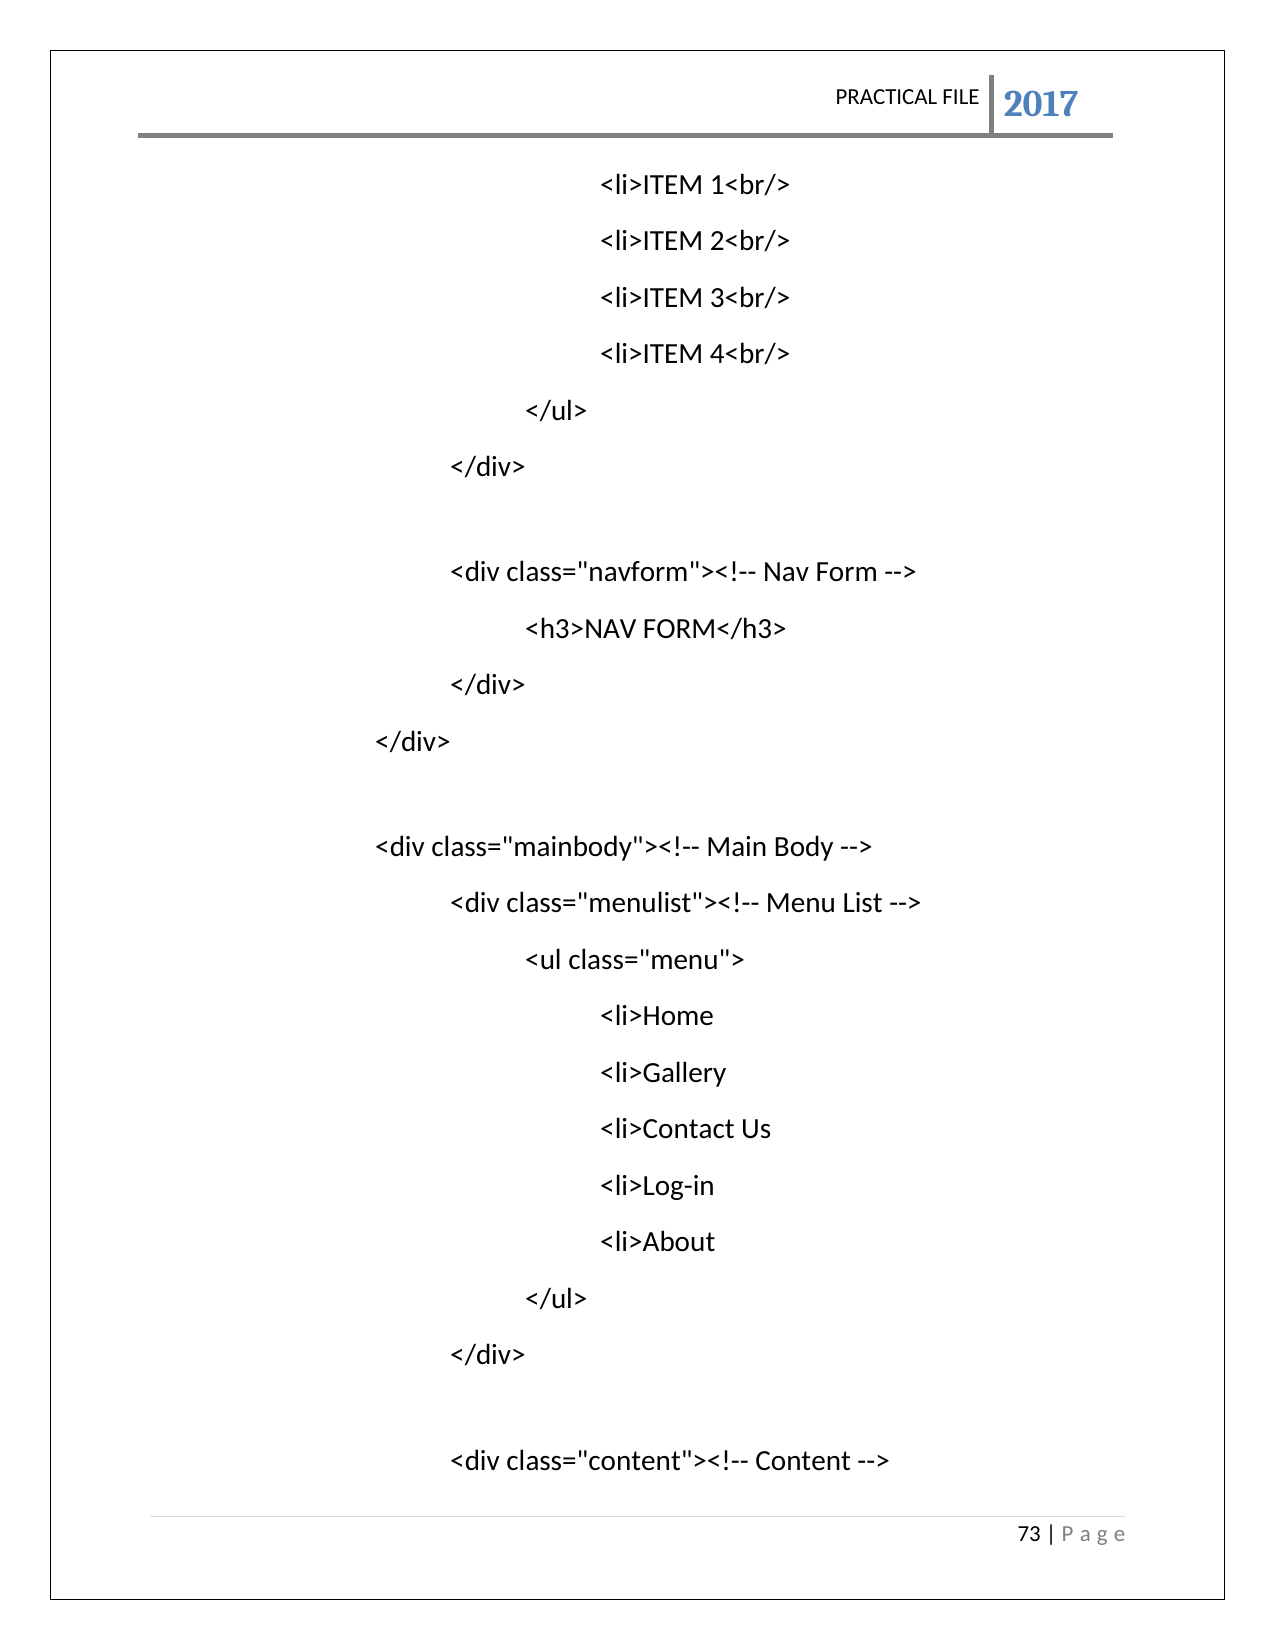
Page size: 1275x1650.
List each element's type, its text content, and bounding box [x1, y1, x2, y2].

text <li>Log-in [150, 1167, 1125, 1202]
text </div> [150, 448, 1125, 484]
text <li>ITEM 3<br/> [150, 279, 1125, 314]
text <div class="mainbody"><!-- Main Body --> [150, 828, 1125, 864]
text </ul> [150, 1280, 1125, 1315]
text <div class="content"><!-- Content --> [150, 1442, 1125, 1477]
text <div class="menulist"><!-- Menu List --> [150, 884, 1125, 920]
text </ul> [150, 392, 1125, 427]
text <div class="navform"><!-- Nav Form --> [150, 553, 1125, 589]
text <li>ITEM 4<br/> [150, 335, 1125, 371]
text <li>Gallery [150, 1054, 1125, 1089]
text <li>Contact Us [150, 1110, 1125, 1146]
text <li>Home [150, 997, 1125, 1033]
text <li>ITEM 2<br/> [150, 222, 1125, 258]
text <ul class="menu"> [150, 941, 1125, 977]
text </div> [150, 723, 1125, 758]
text <h3>NAV FORM</h3> [150, 610, 1125, 646]
text <li>About [150, 1223, 1125, 1259]
text <li>ITEM 1<br/> [150, 166, 1125, 201]
text </div> [150, 666, 1125, 702]
text </div> [150, 1336, 1125, 1372]
